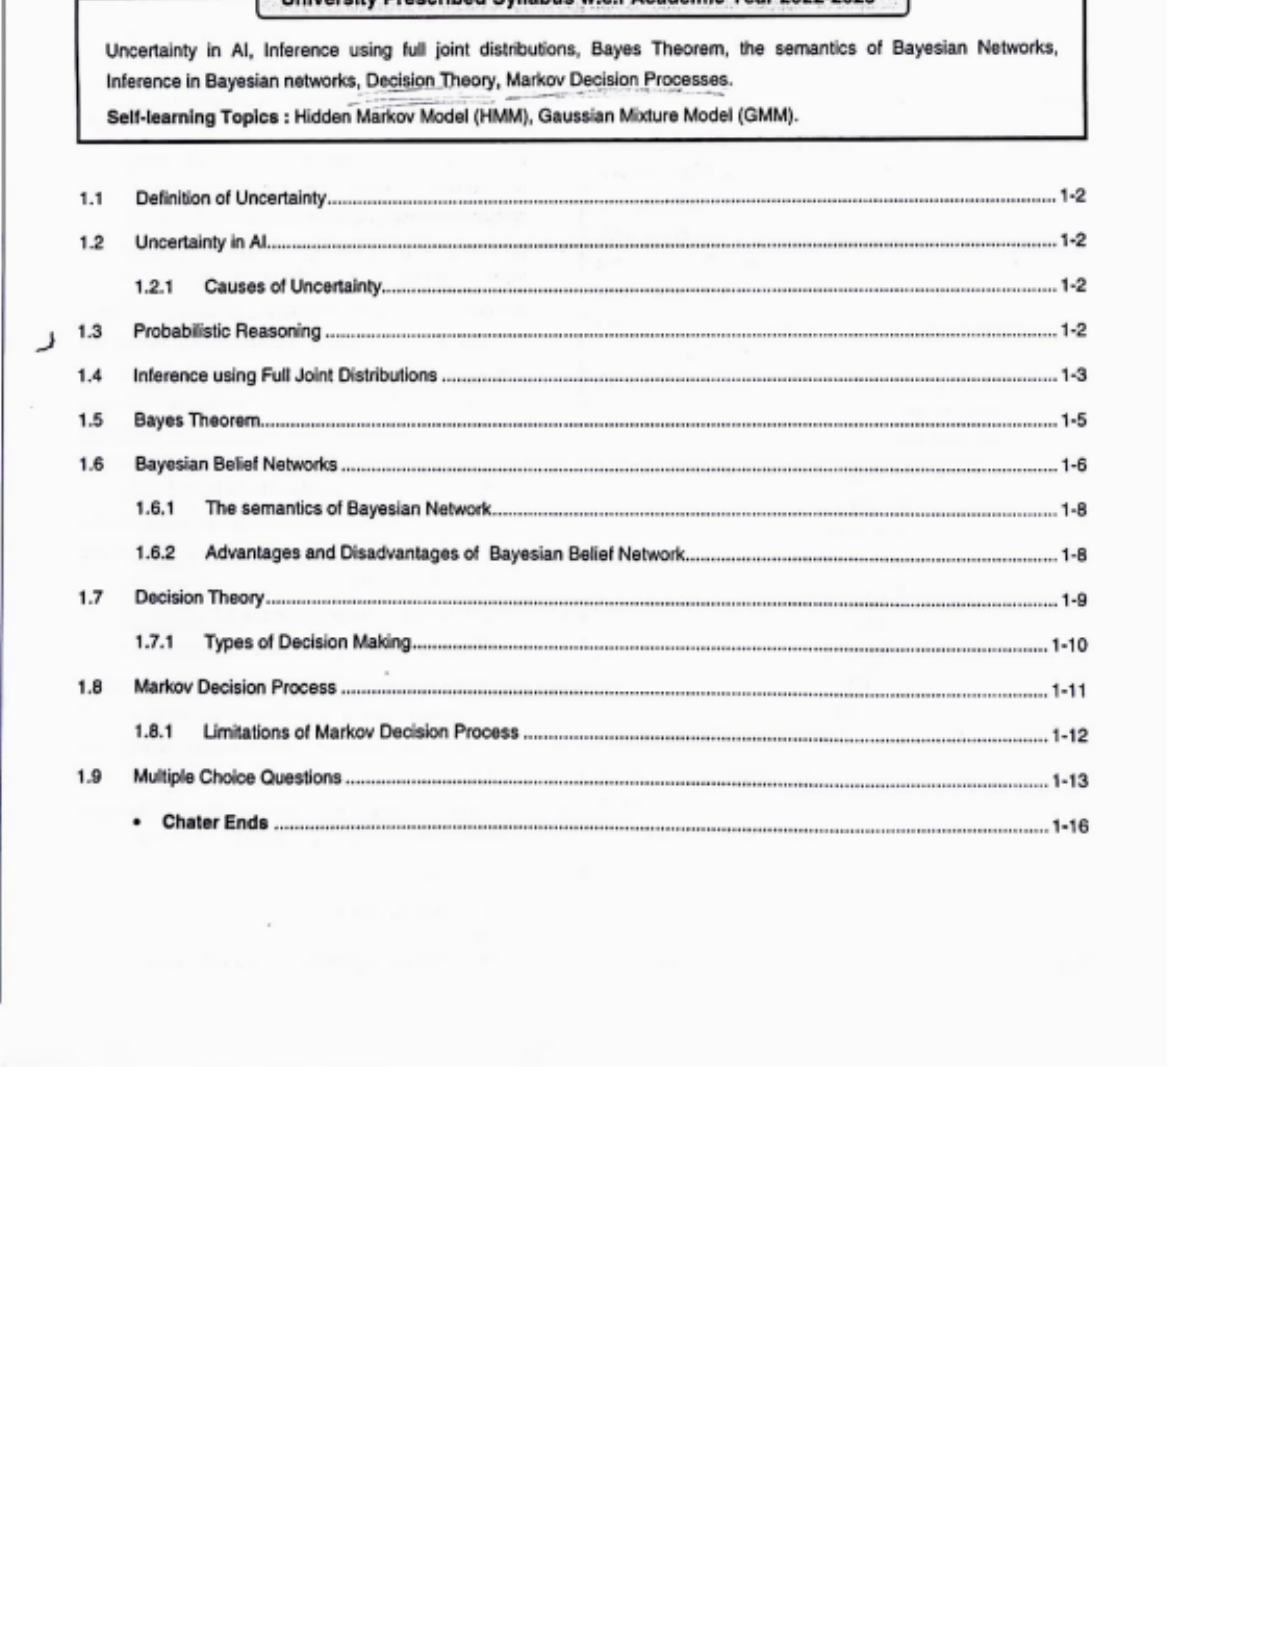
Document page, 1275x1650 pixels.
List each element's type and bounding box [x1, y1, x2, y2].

picture [0, 0, 1168, 1067]
